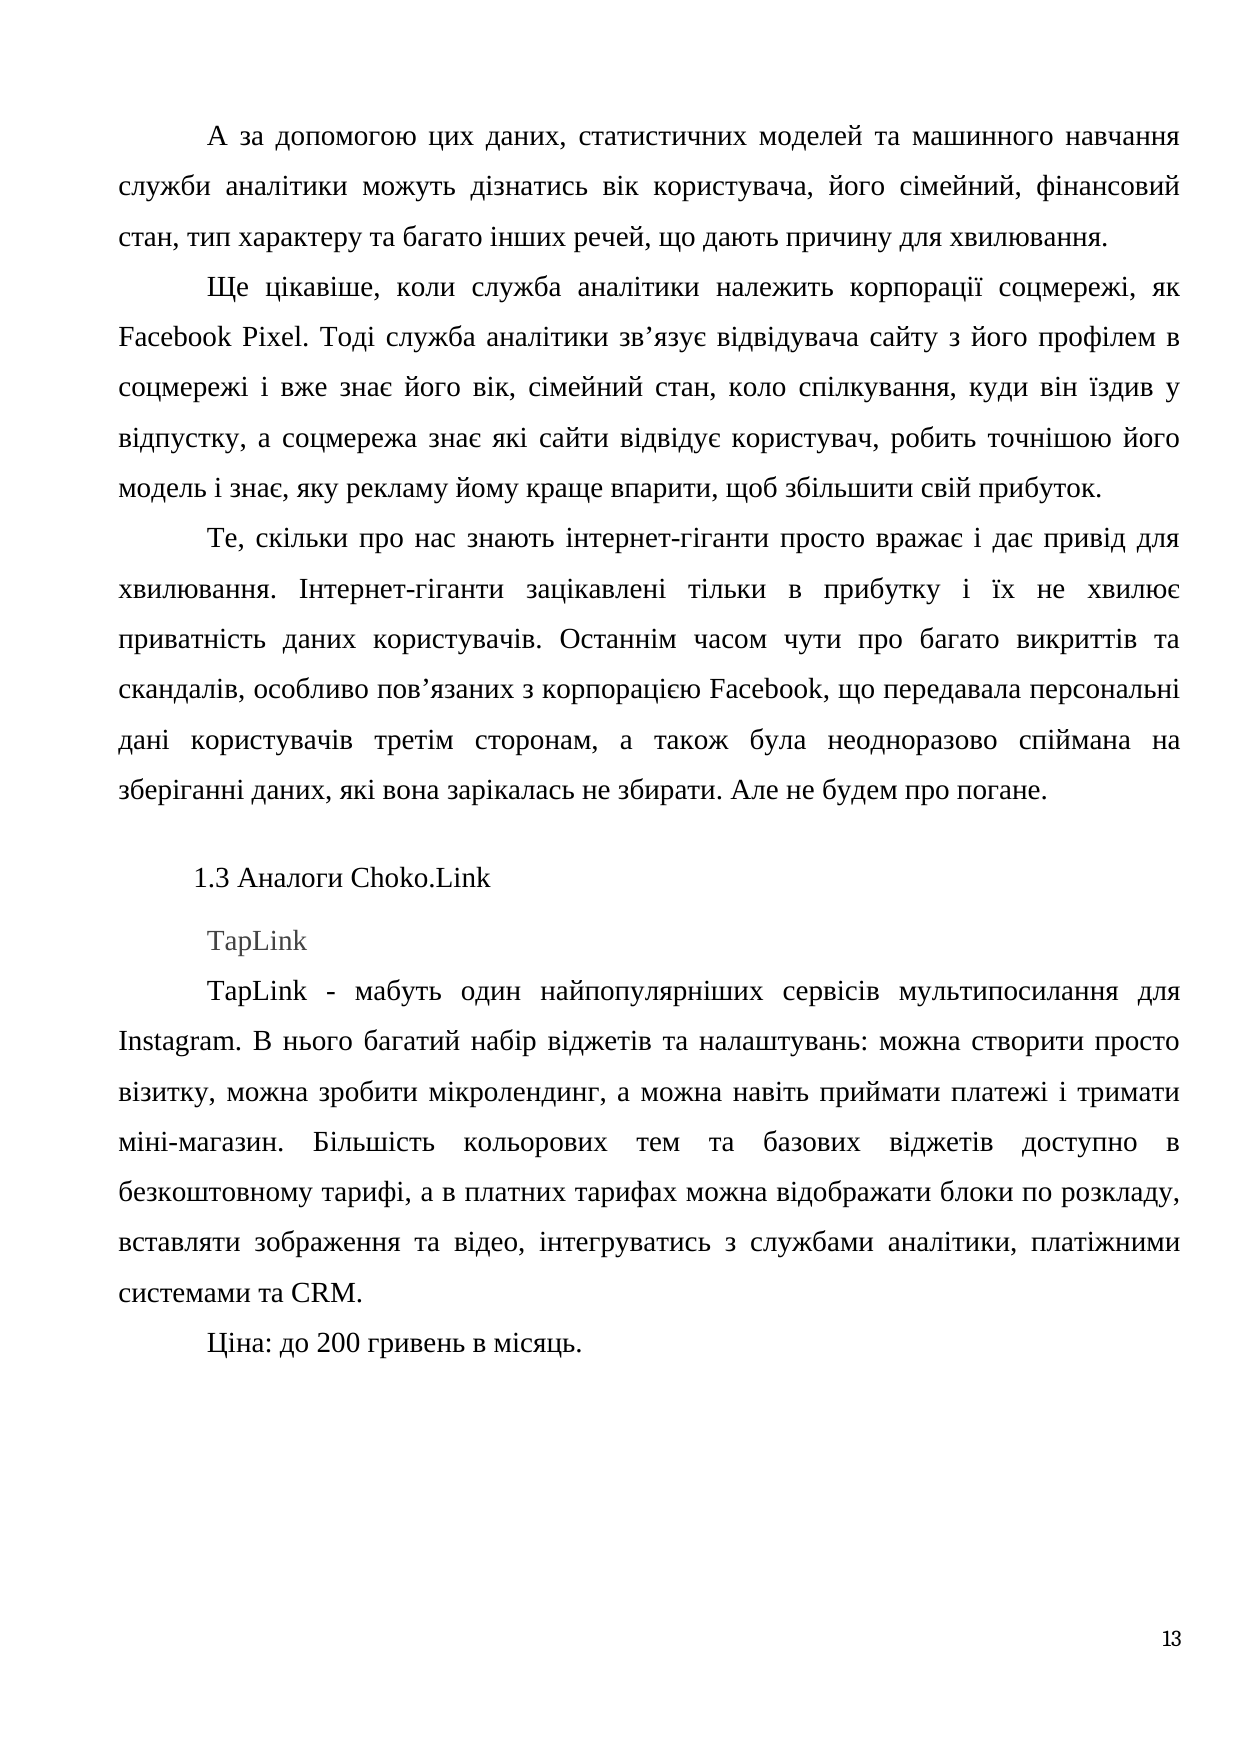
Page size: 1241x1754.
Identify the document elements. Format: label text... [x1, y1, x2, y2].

text Ціна: до 200 гривень в місяць. [118, 1325, 1181, 1359]
text А за допомогою цих даних, статистичних моделей та машинного навчання служби аналітики можуть дізнатись вік користувача, його сімейний, фінансовий стан, тип характеру та багато інших речей, що дають причину для хвилювання. [118, 118, 1181, 252]
subtitle 1.3 Аналоги Choko.Link [118, 860, 1181, 893]
subtitle TapLink [118, 923, 1181, 956]
text Ще цікавіше, коли служба аналітики належить корпорації соцмережі, як Facebook Pixel. Тоді служба аналітики зв’язує відвідувача сайту з його профілем в соцмережі і вже знає його вік, сімейний стан, коло спілкування, куди він їздив у відпустку, а соцмережа знає які сайти відвідує користувач, робить точнішою його модель і знає, яку рекламу йому краще впарити, щоб збільшити свій прибуток. [118, 269, 1181, 504]
text Те, скільки про нас знають інтернет-гіганти просто вражає і дає привід для хвилювання. Інтернет-гіганти зацікавлені тільки в прибутку і їх не хвилює приватність даних користувачів. Останнім часом чути про багато викриттів та скандалів, особливо пов’язаних з корпорацією Facebook, що передавала персональні дані користувачів третім сторонам, а також була неодноразово спіймана на зберіганні даних, які вона зарікалась не збирати. Але не будем про погане. [118, 521, 1181, 806]
text TapLink - мабуть один найпопулярніших сервісів мультипосилання для Instagram. В нього багатий набір віджетів та налаштувань: можна створити просто візитку, можна зробити мікролендинг, а можна навіть приймати платежі і тримати міні-магазин. Більшість кольорових тем та базових віджетів доступно в безкоштовному тарифі, а в платних тарифах можна відображати блоки по розкладу, вставляти зображення та відео, інтегруватись з службами аналітики, платіжними системами та CRM. [118, 973, 1181, 1308]
